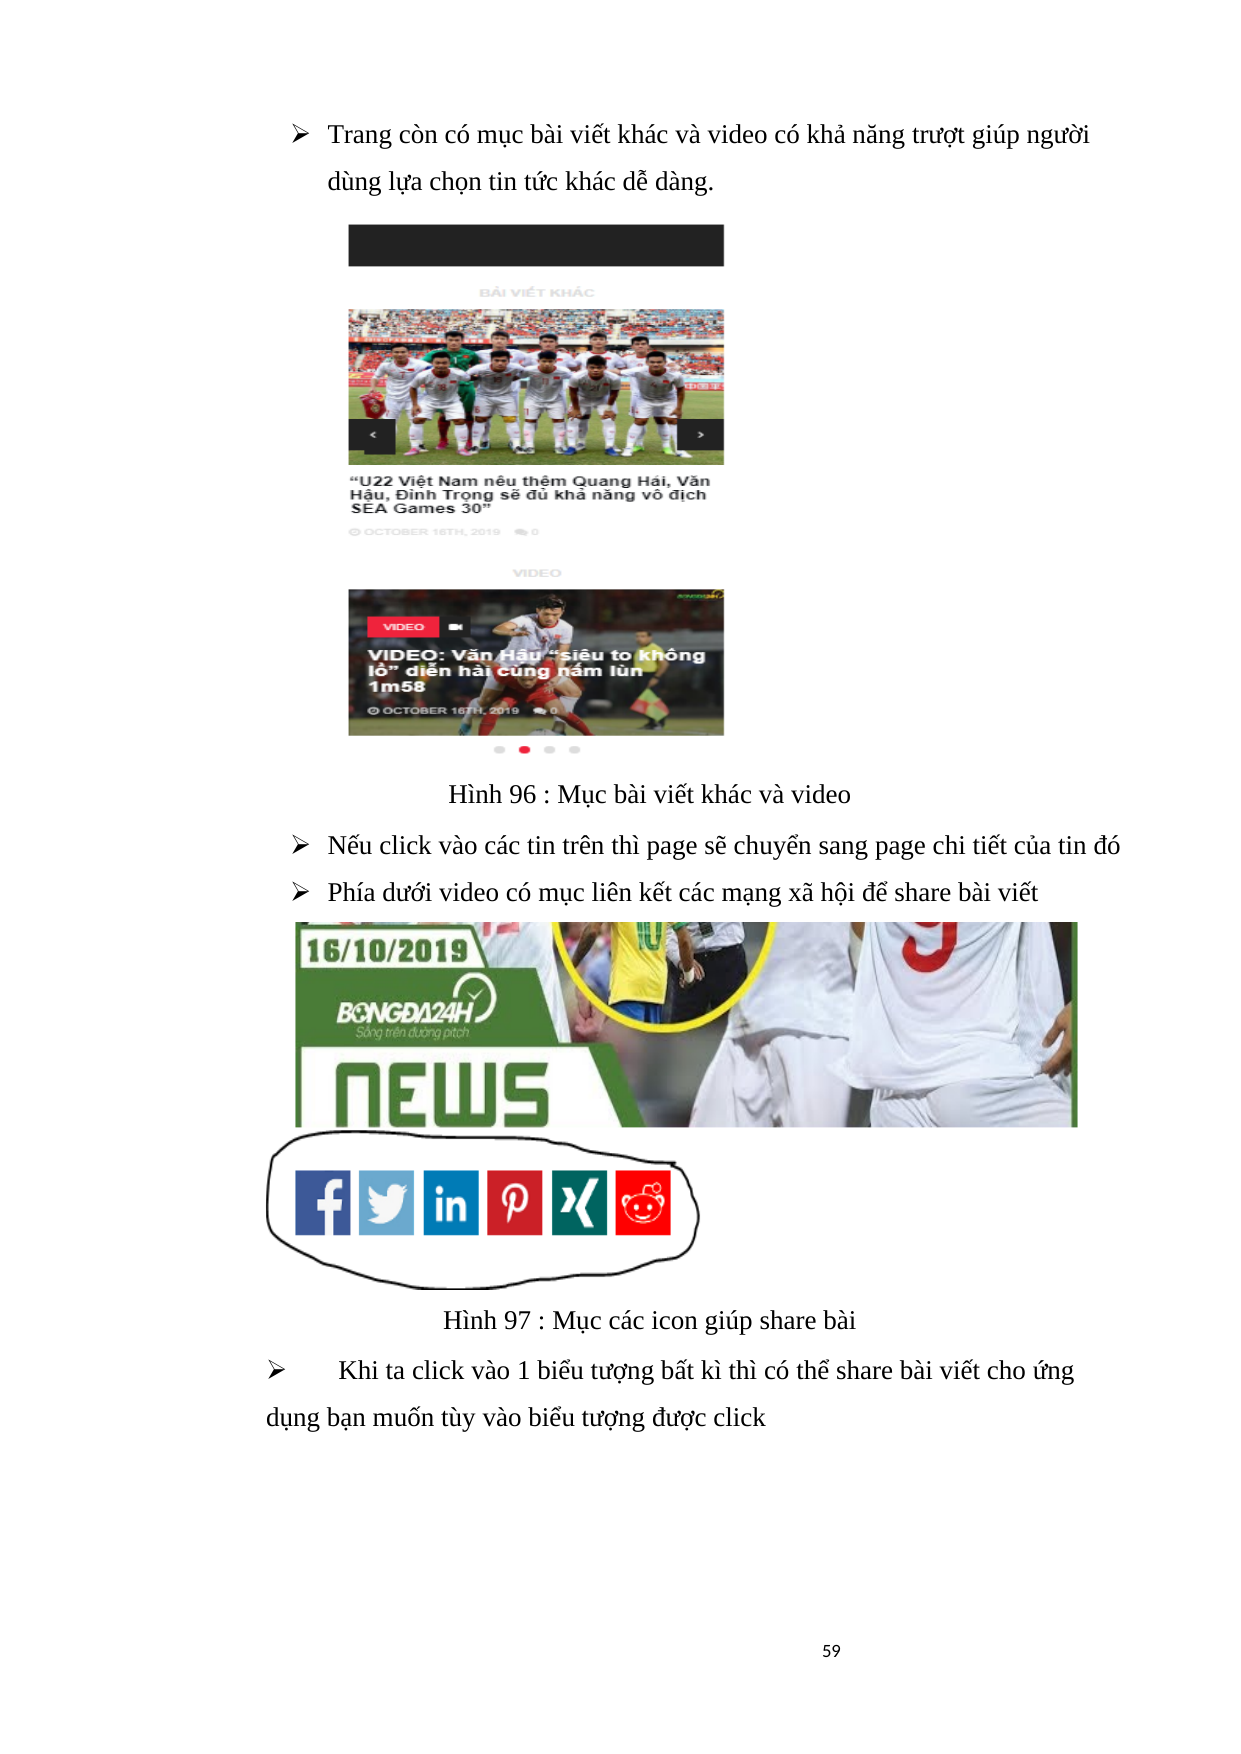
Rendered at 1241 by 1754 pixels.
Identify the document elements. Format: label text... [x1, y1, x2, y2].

picture [265, 922, 1096, 1290]
list Trang còn có mục bài viết khác và video có khả năng trượt giúp người dùng lựa chọn tin tức khác dễ dàng. [290, 118, 1122, 196]
list Nếu click vào các tin trên thì page sẽ chuyển sang page chi tiết của tin đó [290, 829, 1122, 860]
list Khi ta click vào 1 biểu tượng bất kì thì có thể share bài viết cho ứng dụng bạn muốn tùy vào biểu tượng được click [266, 1354, 1122, 1432]
picture [327, 211, 768, 765]
list Phía dưới video có mục liên kết các mạng xã hội để share bài viết [290, 876, 1122, 907]
text Hình 97 : Mục các icon giúp share bài [177, 1304, 1122, 1335]
text Hình 96 : Mục bài viết khác và video [177, 779, 1122, 810]
